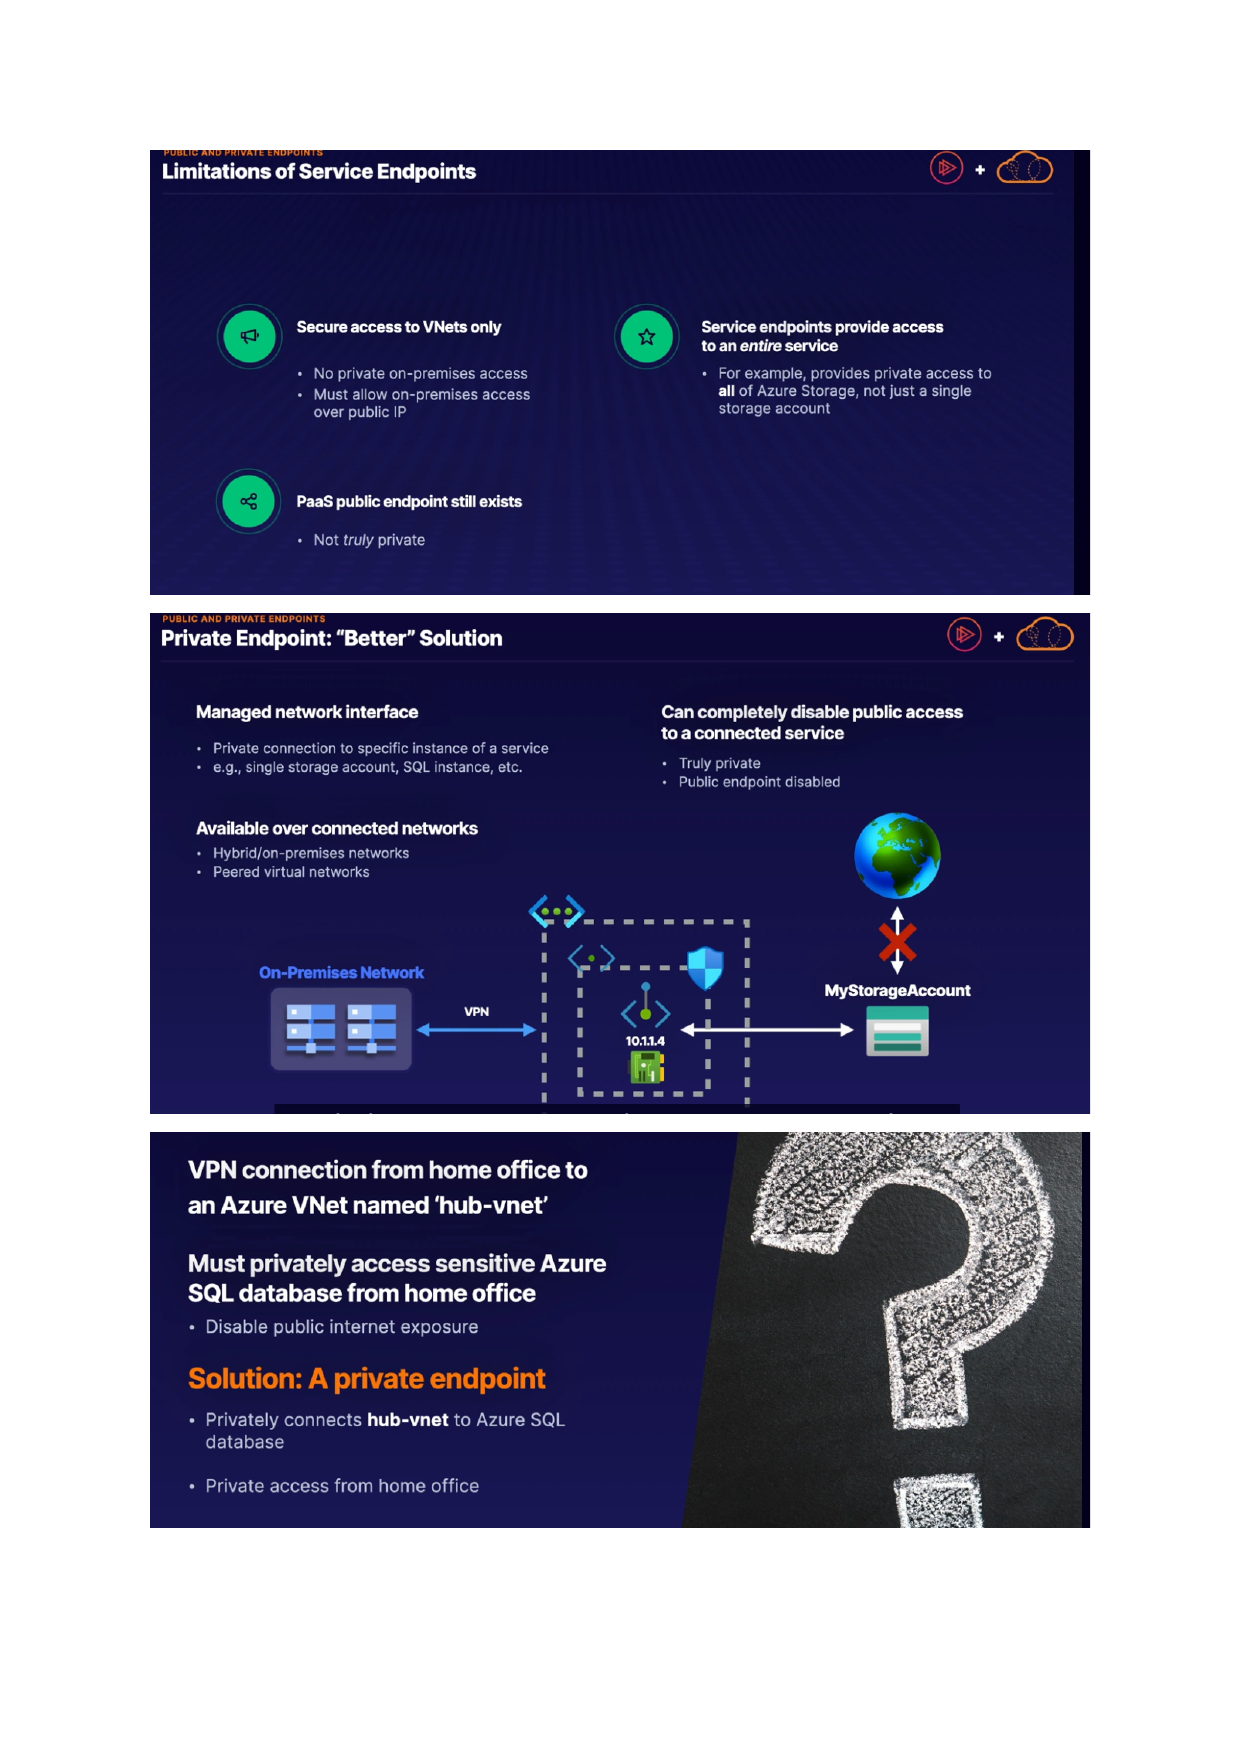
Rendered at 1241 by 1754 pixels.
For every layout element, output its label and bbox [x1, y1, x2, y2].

picture [150, 613, 1091, 1114]
picture [150, 150, 1091, 595]
picture [150, 1132, 1091, 1528]
